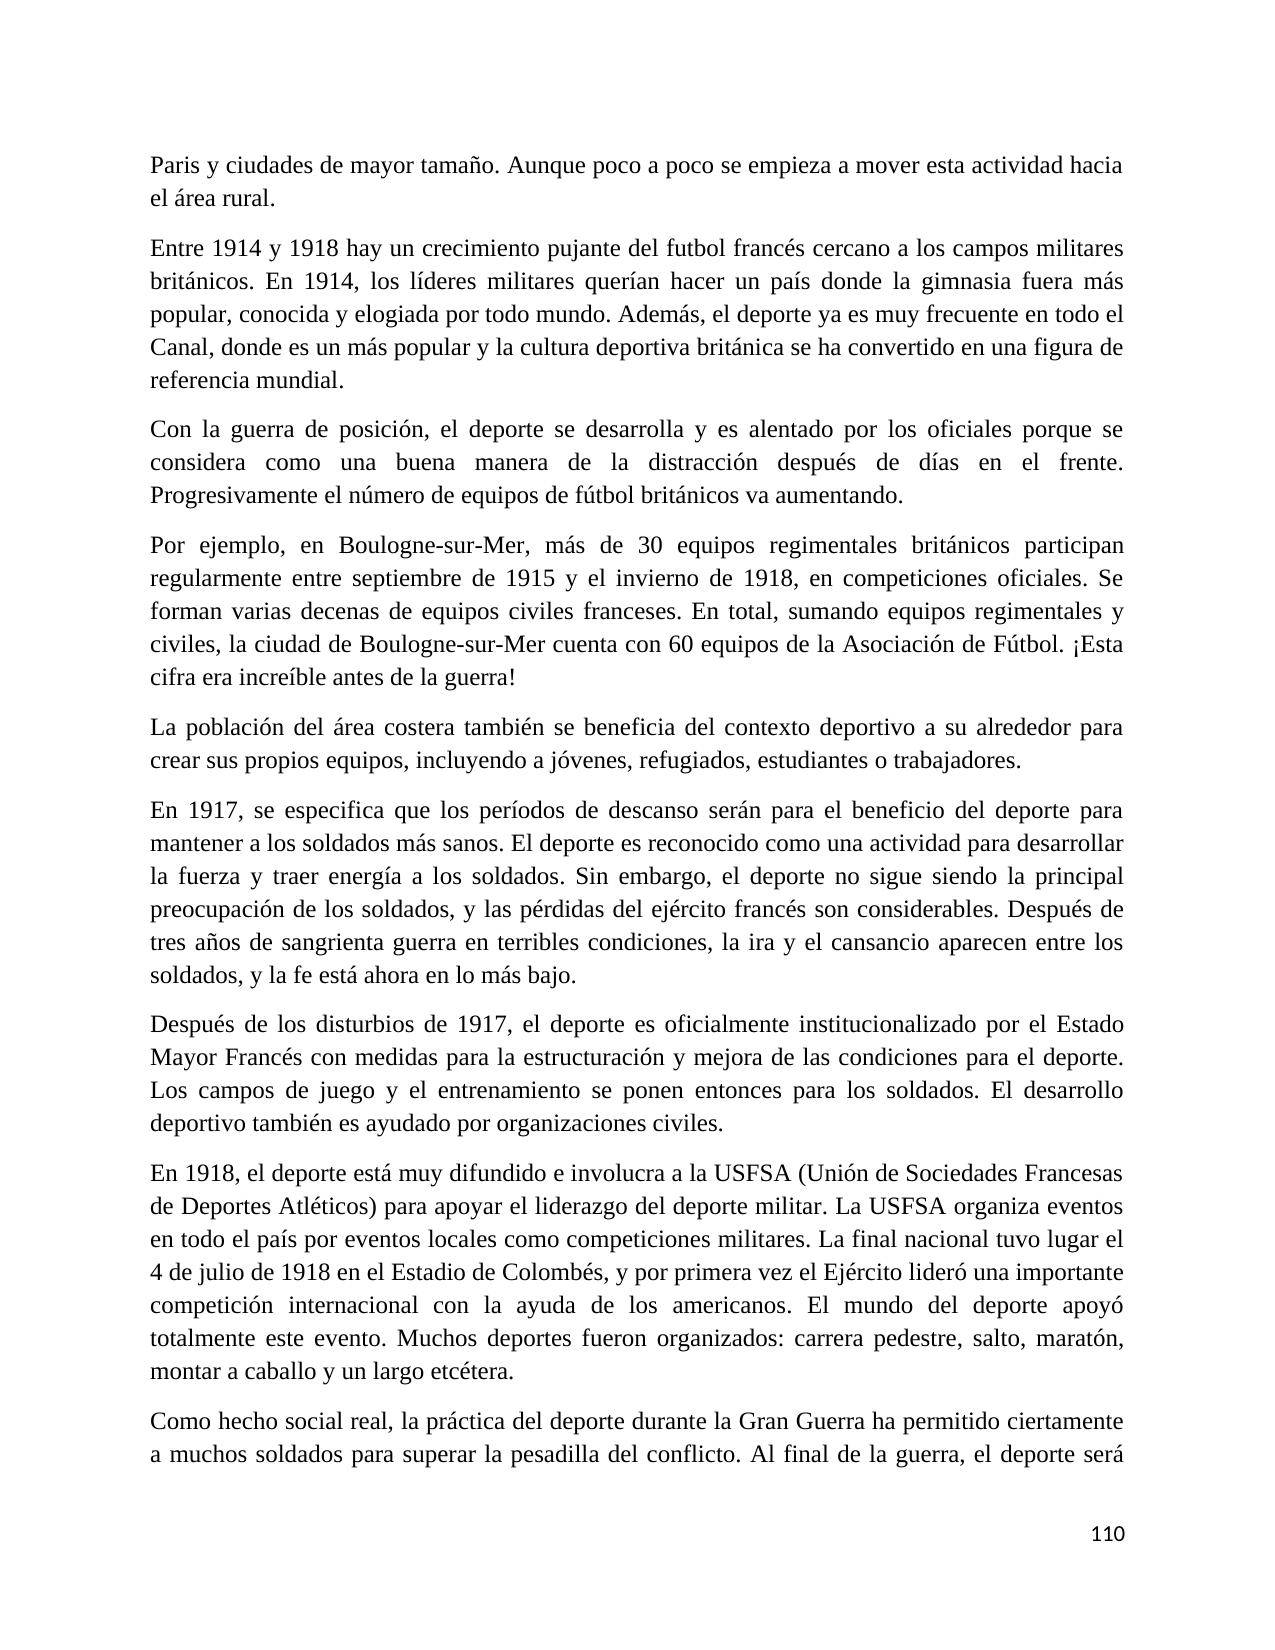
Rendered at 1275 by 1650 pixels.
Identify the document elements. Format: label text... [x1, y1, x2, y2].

text Por ejemplo, en Boulogne-sur-Mer, más de 30 equipos regimentales británicos participan regularmente entre septiembre de 1915 y el invierno de 1918, en competiciones oficiales. Se forman varias decenas de equipos civiles franceses. En total, sumando equipos regimentales y civiles, la ciudad de Boulogne-sur-Mer cuenta con 60 equipos de la Asociación de Fútbol. ¡Esta cifra era increíble antes de la guerra! [150, 530, 1125, 691]
text En 1918, el deporte está muy difundido e involucra a la USFSA (Unión de Sociedades Francesas de Deportes Atléticos) para apoyar el liderazgo del deporte militar. La USFSA organiza eventos en todo el país por eventos locales como competiciones militares. La final nacional tuvo lugar el 4 de julio de 1918 en el Estadio de Colombés, y por primera vez el Ejército lideró una importante competición internacional con la ayuda de los americanos. El mundo del deporte apoyó totalmente este evento. Muchos deportes fueron organizados: carrera pedestre, salto, maratón, montar a caballo y un largo etcétera. [150, 1158, 1125, 1385]
text En 1917, se especifica que los períodos de descanso serán para el beneficio del deporte para mantener a los soldados más sanos. El deporte es reconocido como una actividad para desarrollar la fuerza y ​​traer energía a los soldados. Sin embargo, el deporte no sigue siendo la principal preocupación de los soldados, y las pérdidas del ejército francés son considerables. Después de tres años de sangrienta guerra en terribles condiciones, la ira y el cansancio aparecen entre los soldados, y la fe está ahora en lo más bajo. [150, 795, 1125, 988]
text La población del área costera también se beneficia del contexto deportivo a su alrededor para crear sus propios equipos, incluyendo a jóvenes, refugiados, estudiantes o trabajadores. [150, 712, 1125, 774]
text Con la guerra de posición, el deporte se desarrolla y es alentado por los oficiales porque se considera como una buena manera de la distracción después de días en el frente. Progresivamente el número de equipos de fútbol británicos va aumentando. [150, 414, 1125, 509]
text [150, 150, 1125, 212]
text Entre 1914 y 1918 hay un crecimiento pujante del futbol francés cercano a los campos militares británicos. En 1914, los líderes militares querían hacer un país donde la gimnasia fuera más popular, conocida y elogiada por todo mundo. Además, el deporte ya es muy frecuente en todo el Canal, donde es un más popular y la cultura deportiva británica se ha convertido en una figura de referencia mundial. [150, 233, 1125, 393]
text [150, 1406, 1125, 1468]
text Después de los disturbios de 1917, el deporte es oficialmente institucionalizado por el Estado Mayor Francés con medidas para la estructuración y mejora de las condiciones para el deporte. Los campos de juego y el entrenamiento se ponen entonces para los soldados. El desarrollo deportivo también es ayudado por organizaciones civiles. [150, 1009, 1125, 1137]
